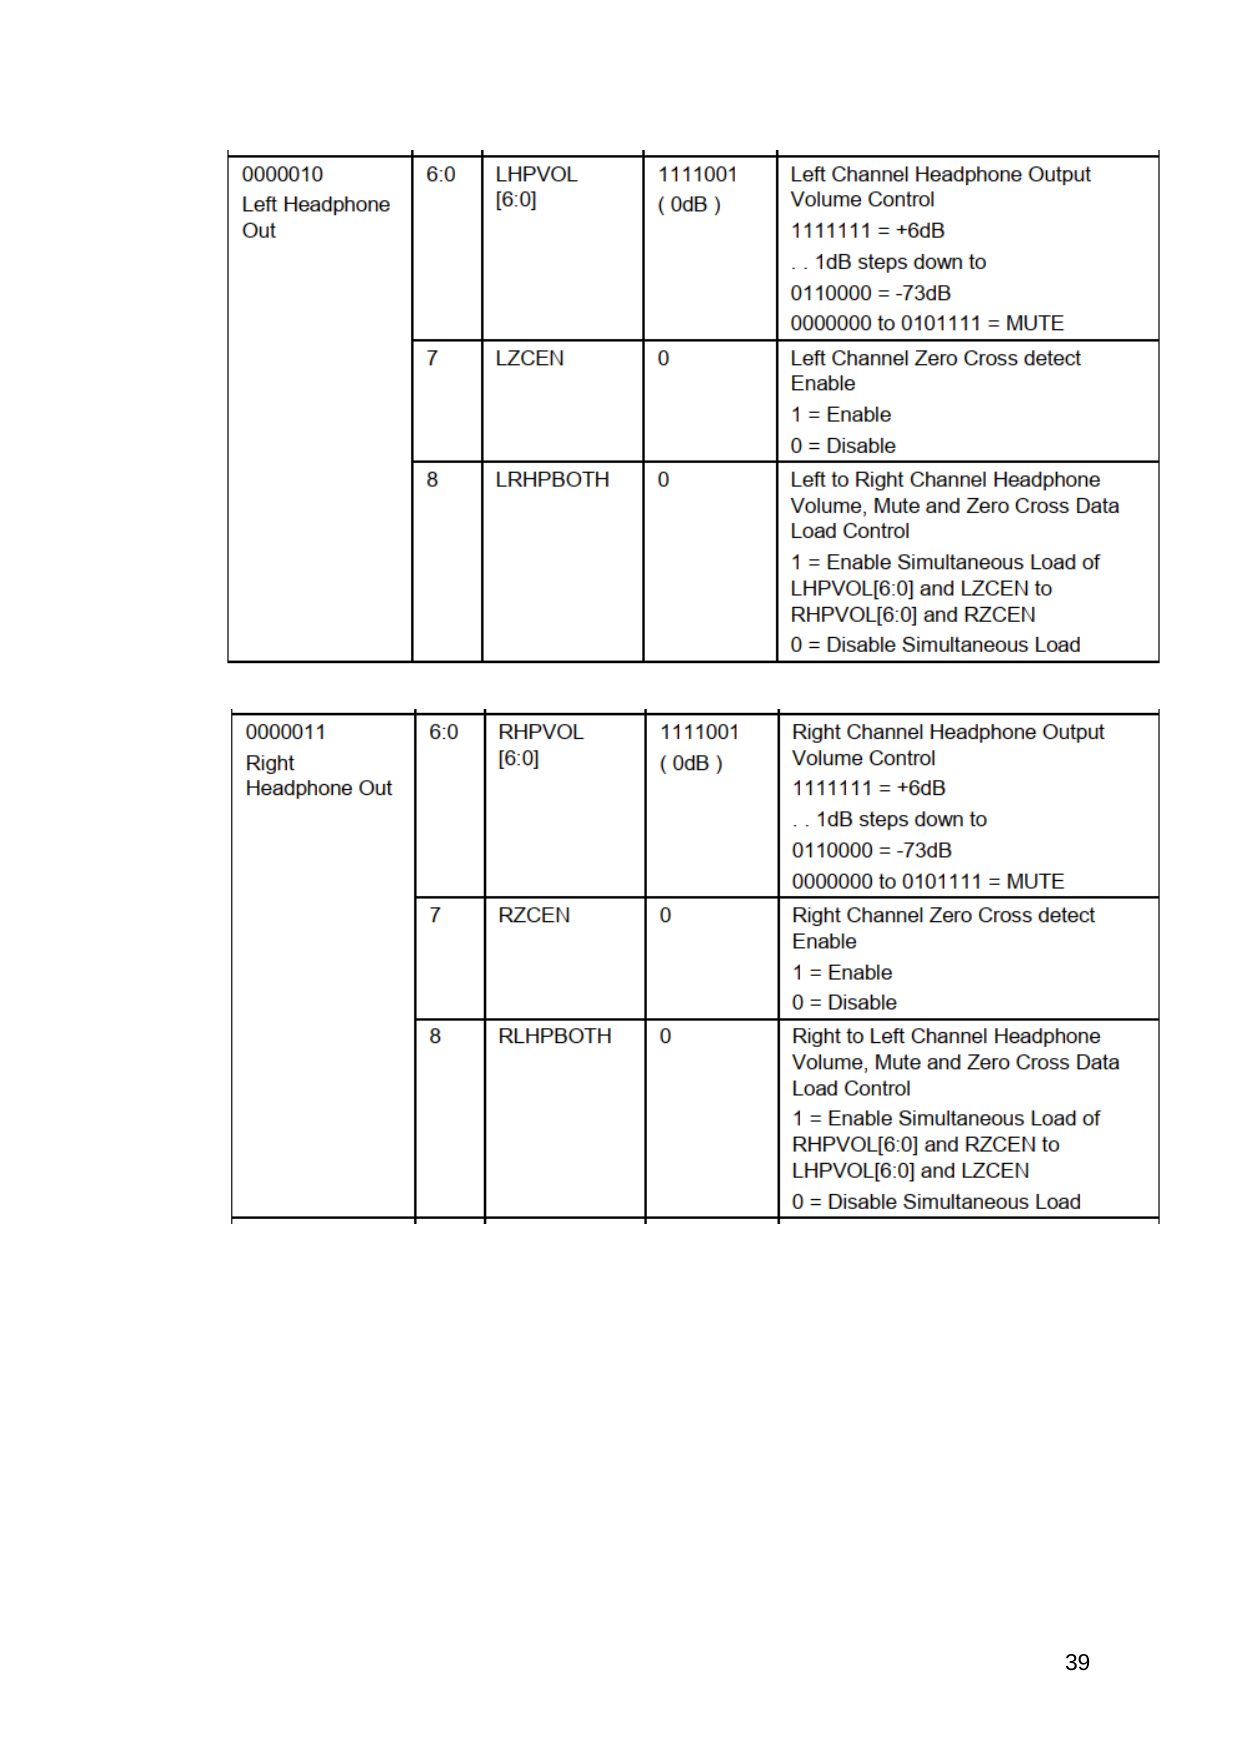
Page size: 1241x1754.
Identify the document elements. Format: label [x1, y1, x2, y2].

picture [225, 709, 1166, 1224]
picture [225, 150, 1166, 667]
